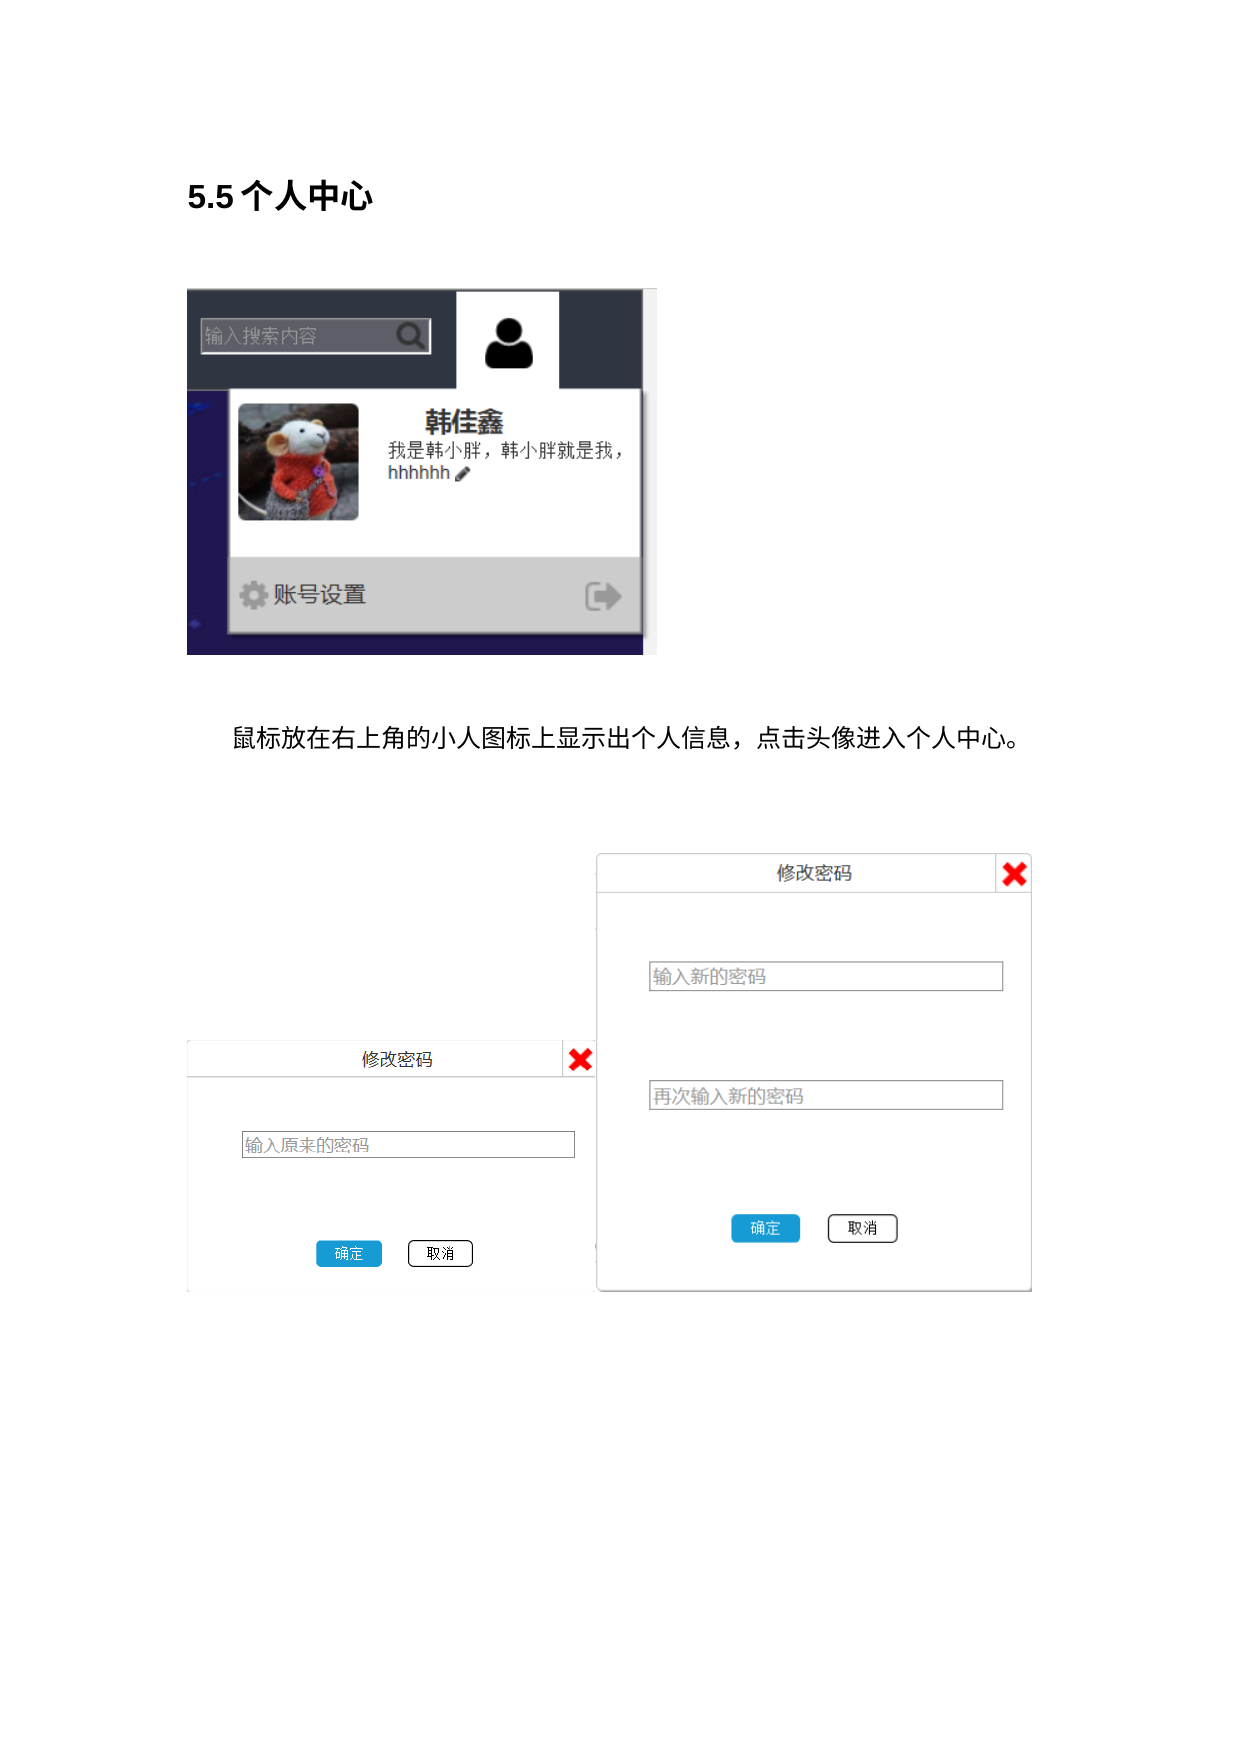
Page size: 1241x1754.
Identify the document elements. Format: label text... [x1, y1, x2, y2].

picture [187, 288, 657, 655]
subtitle 5.5个人中心 [187, 162, 1053, 227]
text 鼠标放在右上角的小人图标上显示出个人信息，点击头像进入个人中心。 [187, 704, 1053, 769]
picture [187, 853, 1032, 1292]
